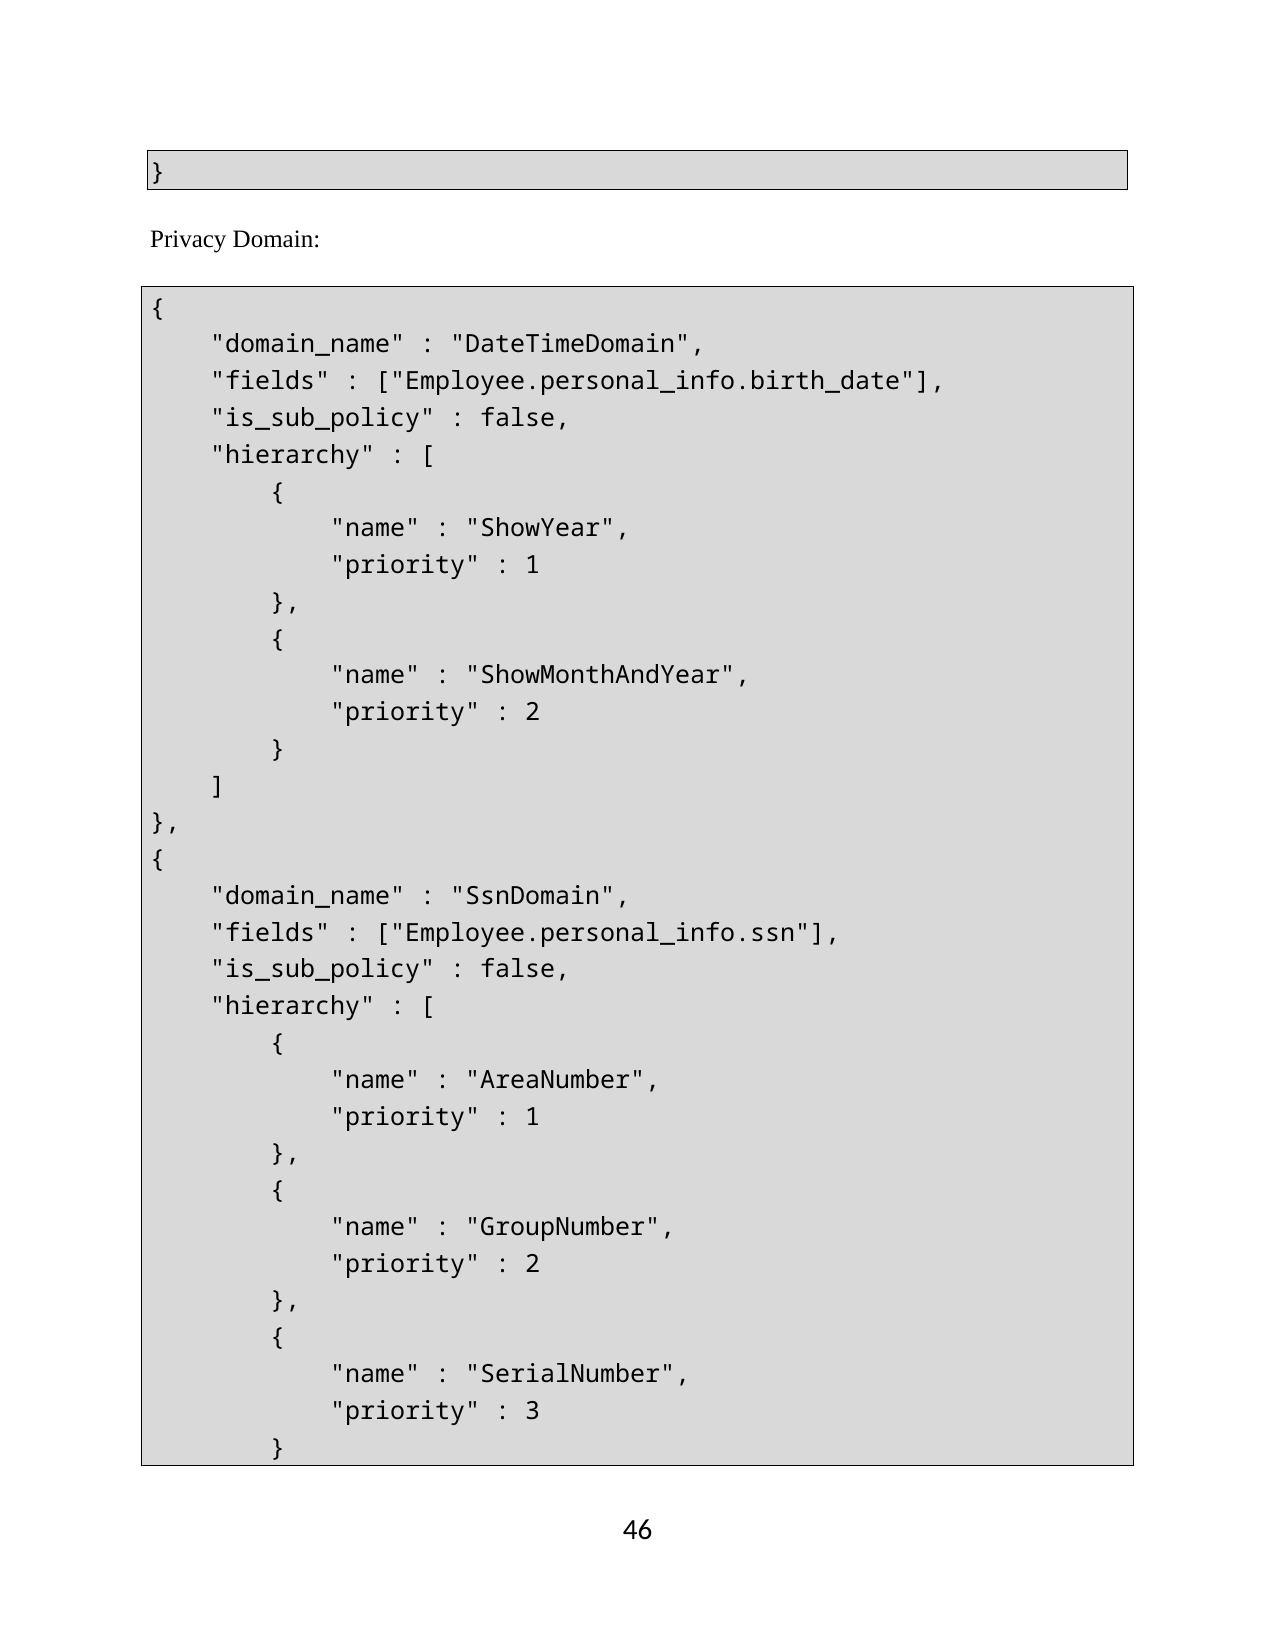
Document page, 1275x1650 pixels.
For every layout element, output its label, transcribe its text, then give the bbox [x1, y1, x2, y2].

list "is_sub_policy" : false, [142, 948, 1133, 985]
list "name" : "GroupNumber", [142, 1205, 1133, 1242]
list "fields" : ["Employee.personal_info.ssn"], [142, 911, 1133, 948]
list }, [142, 580, 1133, 617]
list "name" : "AreaNumber", [142, 1058, 1133, 1095]
list "name" : "ShowMonthAndYear", [142, 654, 1133, 691]
list } [148, 151, 1127, 189]
list }, [142, 801, 1133, 838]
list "domain_name" : "SsnDomain", [142, 874, 1133, 911]
list }, [142, 1279, 1133, 1316]
list "priority" : 2 [142, 1242, 1133, 1279]
list "name" : "SerialNumber", [142, 1352, 1133, 1389]
list "hierarchy" : [ [142, 985, 1133, 1022]
list Privacy Domain: [150, 224, 1125, 253]
list } [142, 1426, 1133, 1465]
list { [142, 1316, 1133, 1352]
list } [142, 727, 1133, 764]
list { [142, 838, 1133, 874]
list { [142, 287, 1133, 323]
list ] [142, 764, 1133, 801]
list "domain_name" : "DateTimeDomain", [142, 323, 1133, 360]
list "hierarchy" : [ [142, 433, 1133, 470]
list "priority" : 3 [142, 1389, 1133, 1426]
list { [142, 470, 1133, 507]
list "priority" : 1 [142, 543, 1133, 580]
list "is_sub_policy" : false, [142, 396, 1133, 433]
list "priority" : 1 [142, 1095, 1133, 1132]
list { [142, 1169, 1133, 1205]
list { [142, 1022, 1133, 1058]
list "fields" : ["Employee.personal_info.birth_date"], [142, 360, 1133, 396]
list "priority" : 2 [142, 691, 1133, 727]
list "name" : "ShowYear", [142, 507, 1133, 543]
list { [142, 617, 1133, 654]
list }, [142, 1132, 1133, 1169]
